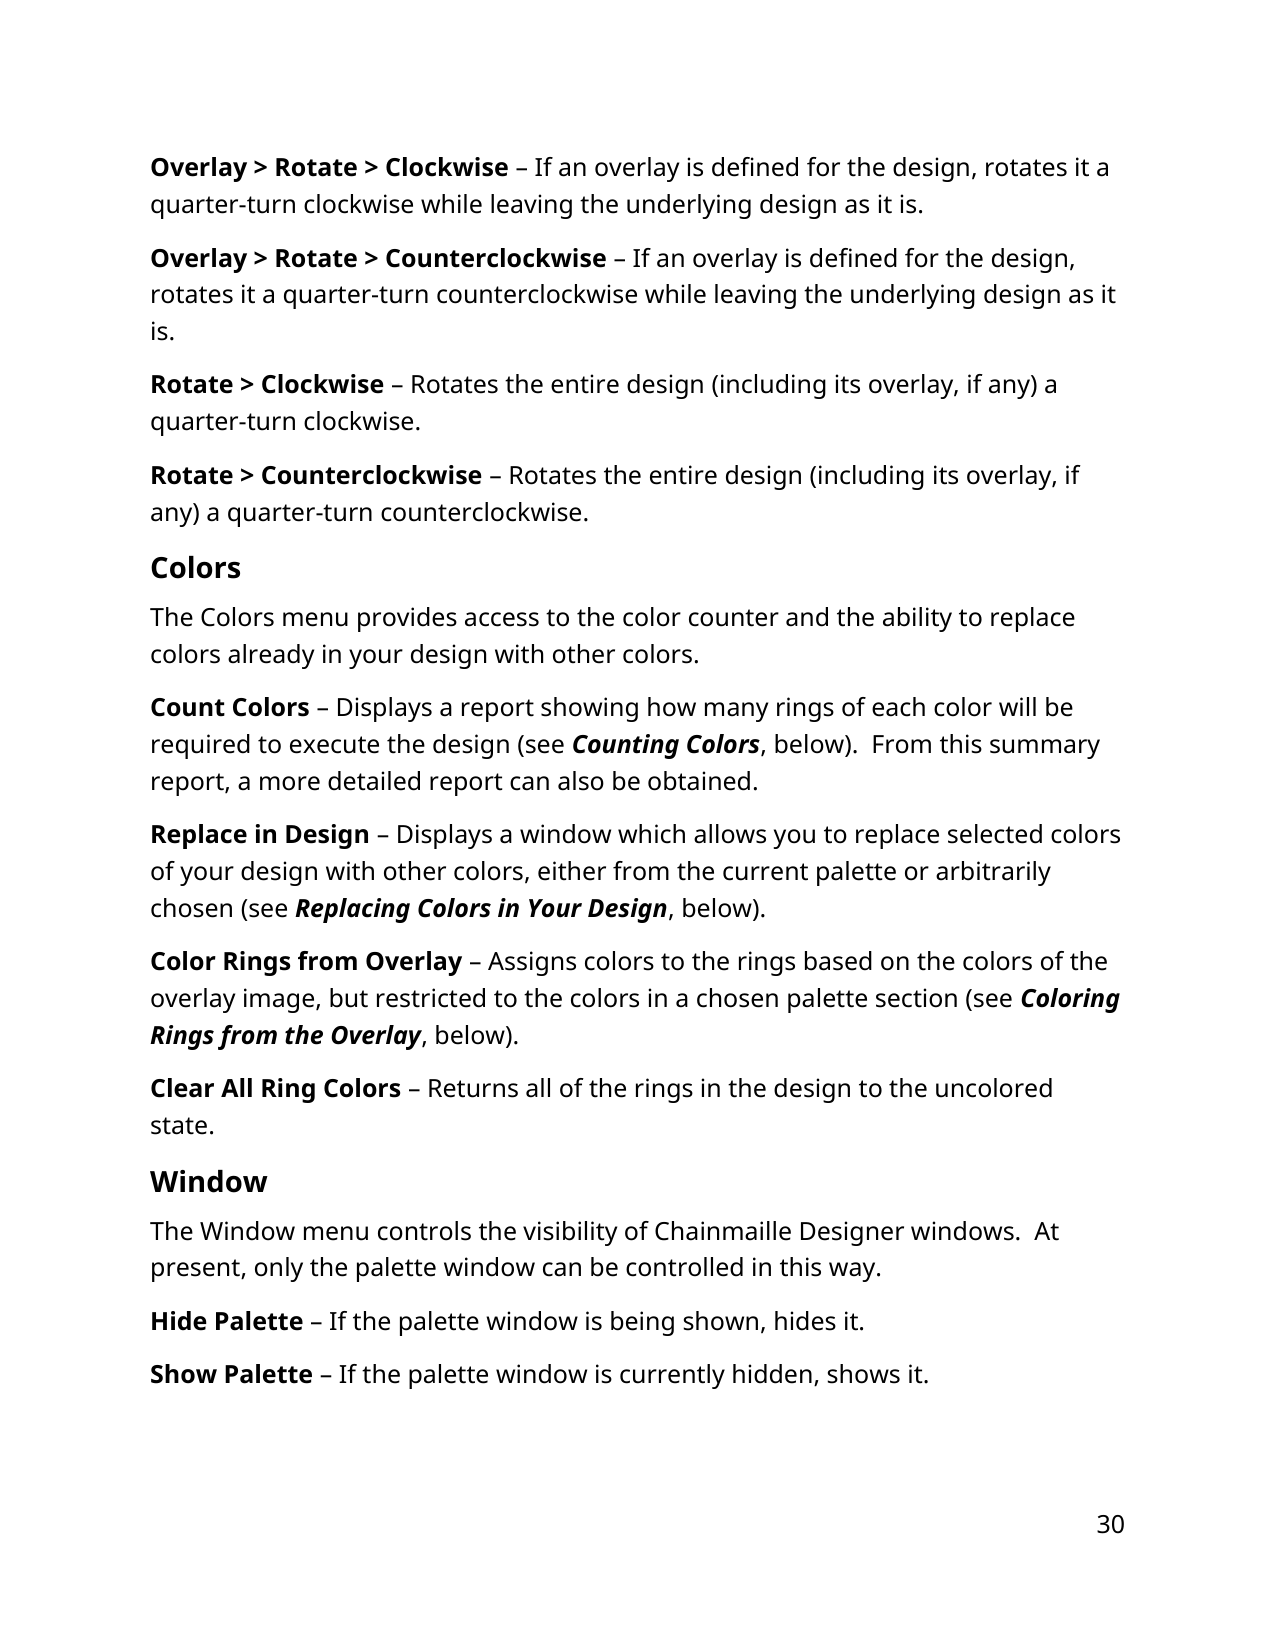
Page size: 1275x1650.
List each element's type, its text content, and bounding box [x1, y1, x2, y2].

text Hide Palette – If the palette window is being shown, hides it. [150, 1303, 1125, 1338]
subtitle Window [150, 1161, 1125, 1201]
text Replace in Design – Displays a window which allows you to replace selected colors of your design with other colors, either from the current palette or arbitrarily chosen (see Replacing Colors in Your Design, below). [150, 817, 1125, 924]
subtitle Colors [150, 548, 1125, 587]
text The Window menu controls the visibility of Chainmaille Designer windows. At present, only the palette window can be controlled in this way. [150, 1213, 1125, 1284]
text Show Palette – If the palette window is currently hidden, shows it. [150, 1357, 1125, 1391]
text Rotate > Counterclockwise – Rotates the entire design (including its overlay, if any) a quarter-turn counterclockwise. [150, 457, 1125, 528]
text Overlay > Rotate > Clockwise – If an overlay is defined for the design, rotates it a quarter-turn clockwise while leaving the underlying design as it is. [150, 150, 1125, 221]
text Count Colors – Displays a report showing how many rings of each color will be required to execute the design (see Counting Colors, below). From this summary report, a more detailed report can also be obtained. [150, 690, 1125, 798]
text Clear All Ring Colors – Returns all of the rings in the design to the uncolored state. [150, 1071, 1125, 1142]
text The Colors menu provides access to the color counter and the ability to replace colors already in your design with other colors. [150, 600, 1125, 671]
text Rotate > Clockwise – Rotates the entire design (including its overlay, if any) a quarter-turn clockwise. [150, 367, 1125, 438]
text Color Rings from Overlay – Assigns colors to the rings based on the colors of the overlay image, but restricted to the colors in a chosen palette section (see Coloring Rings from the Overlay, below). [150, 944, 1125, 1052]
text Overlay > Rotate > Counterclockwise – If an overlay is defined for the design, rotates it a quarter-turn counterclockwise while leaving the underlying design as it is. [150, 240, 1125, 348]
